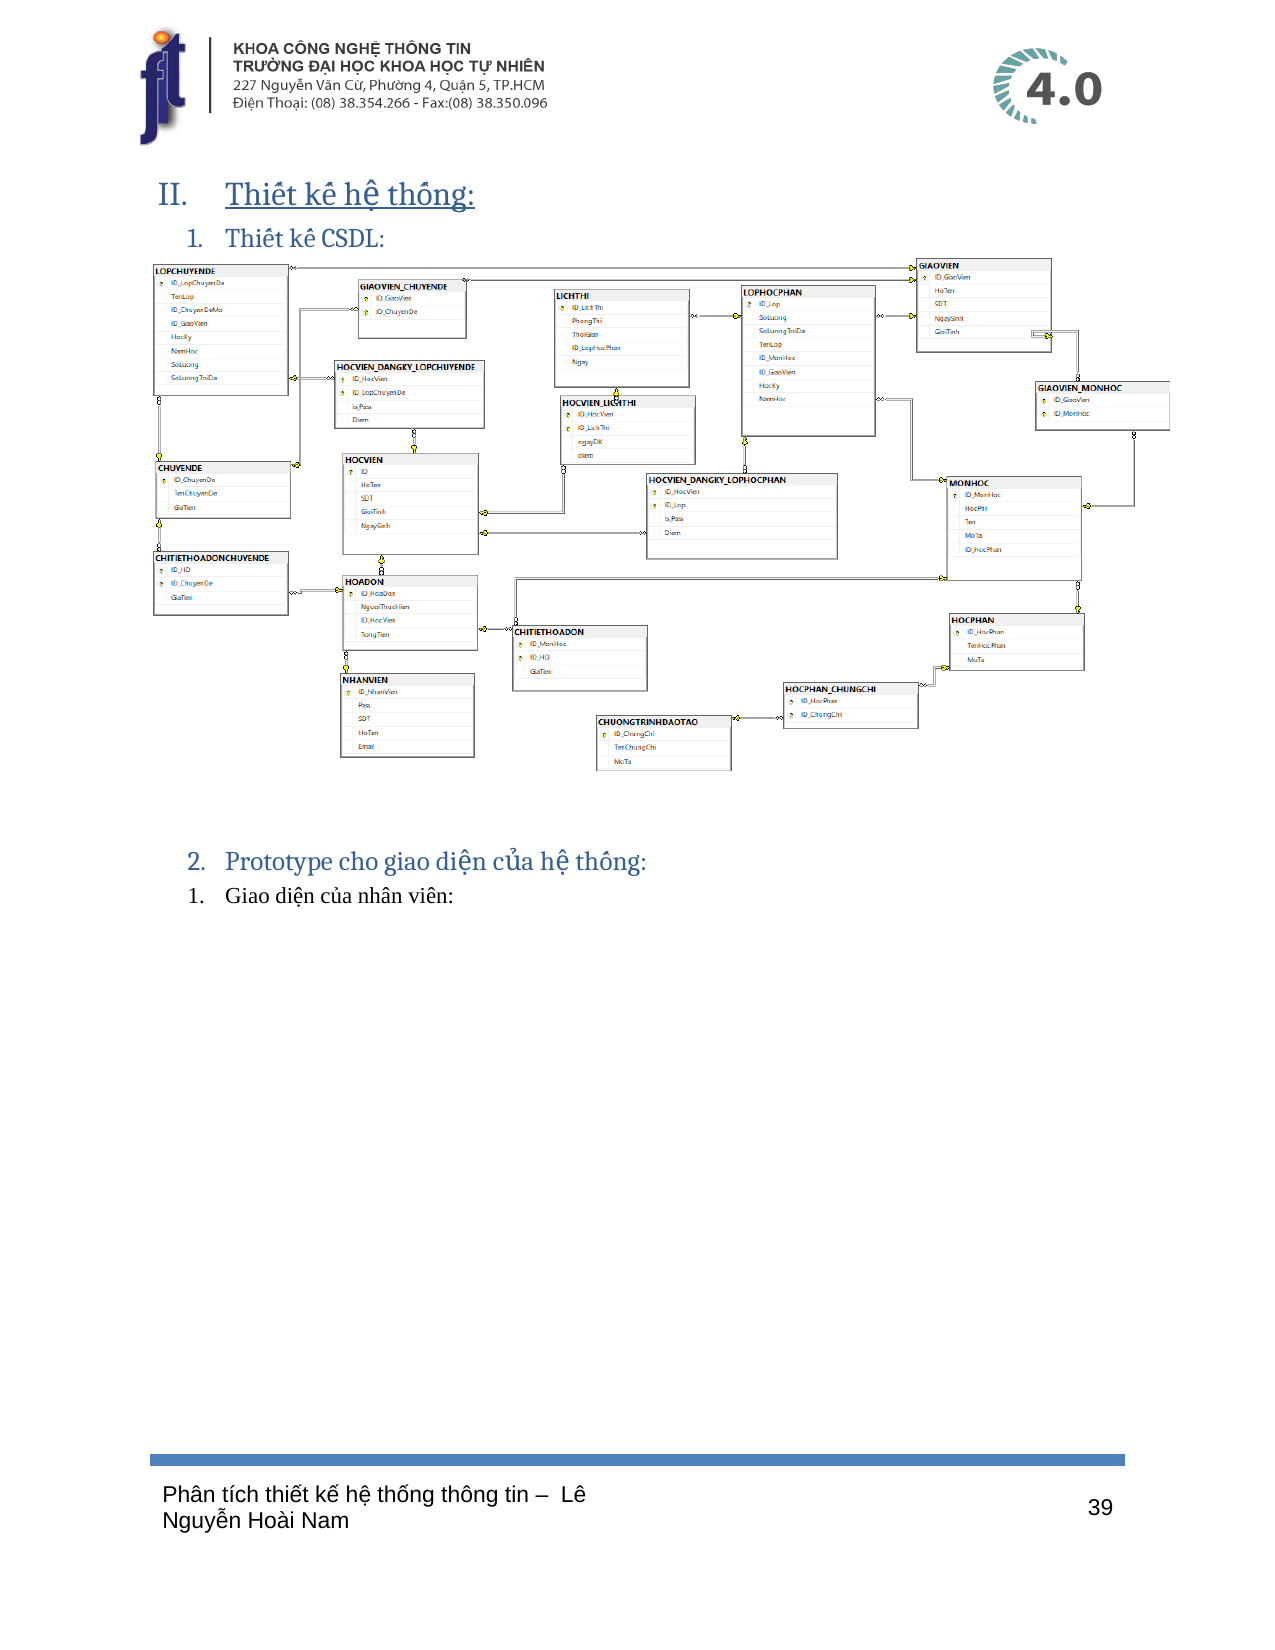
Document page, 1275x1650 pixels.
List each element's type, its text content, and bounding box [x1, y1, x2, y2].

list Giao diện của nhân viên: [187, 882, 1125, 908]
picture [985, 41, 1108, 127]
subtitle Thiết kế CSDL: [187, 223, 1125, 254]
subtitle Prototype cho giao diện của hệ thống: [187, 846, 1125, 877]
picture [117, 21, 580, 167]
subtitle Thiết kế hệ thống: [187, 175, 1125, 213]
picture [150, 258, 1170, 771]
